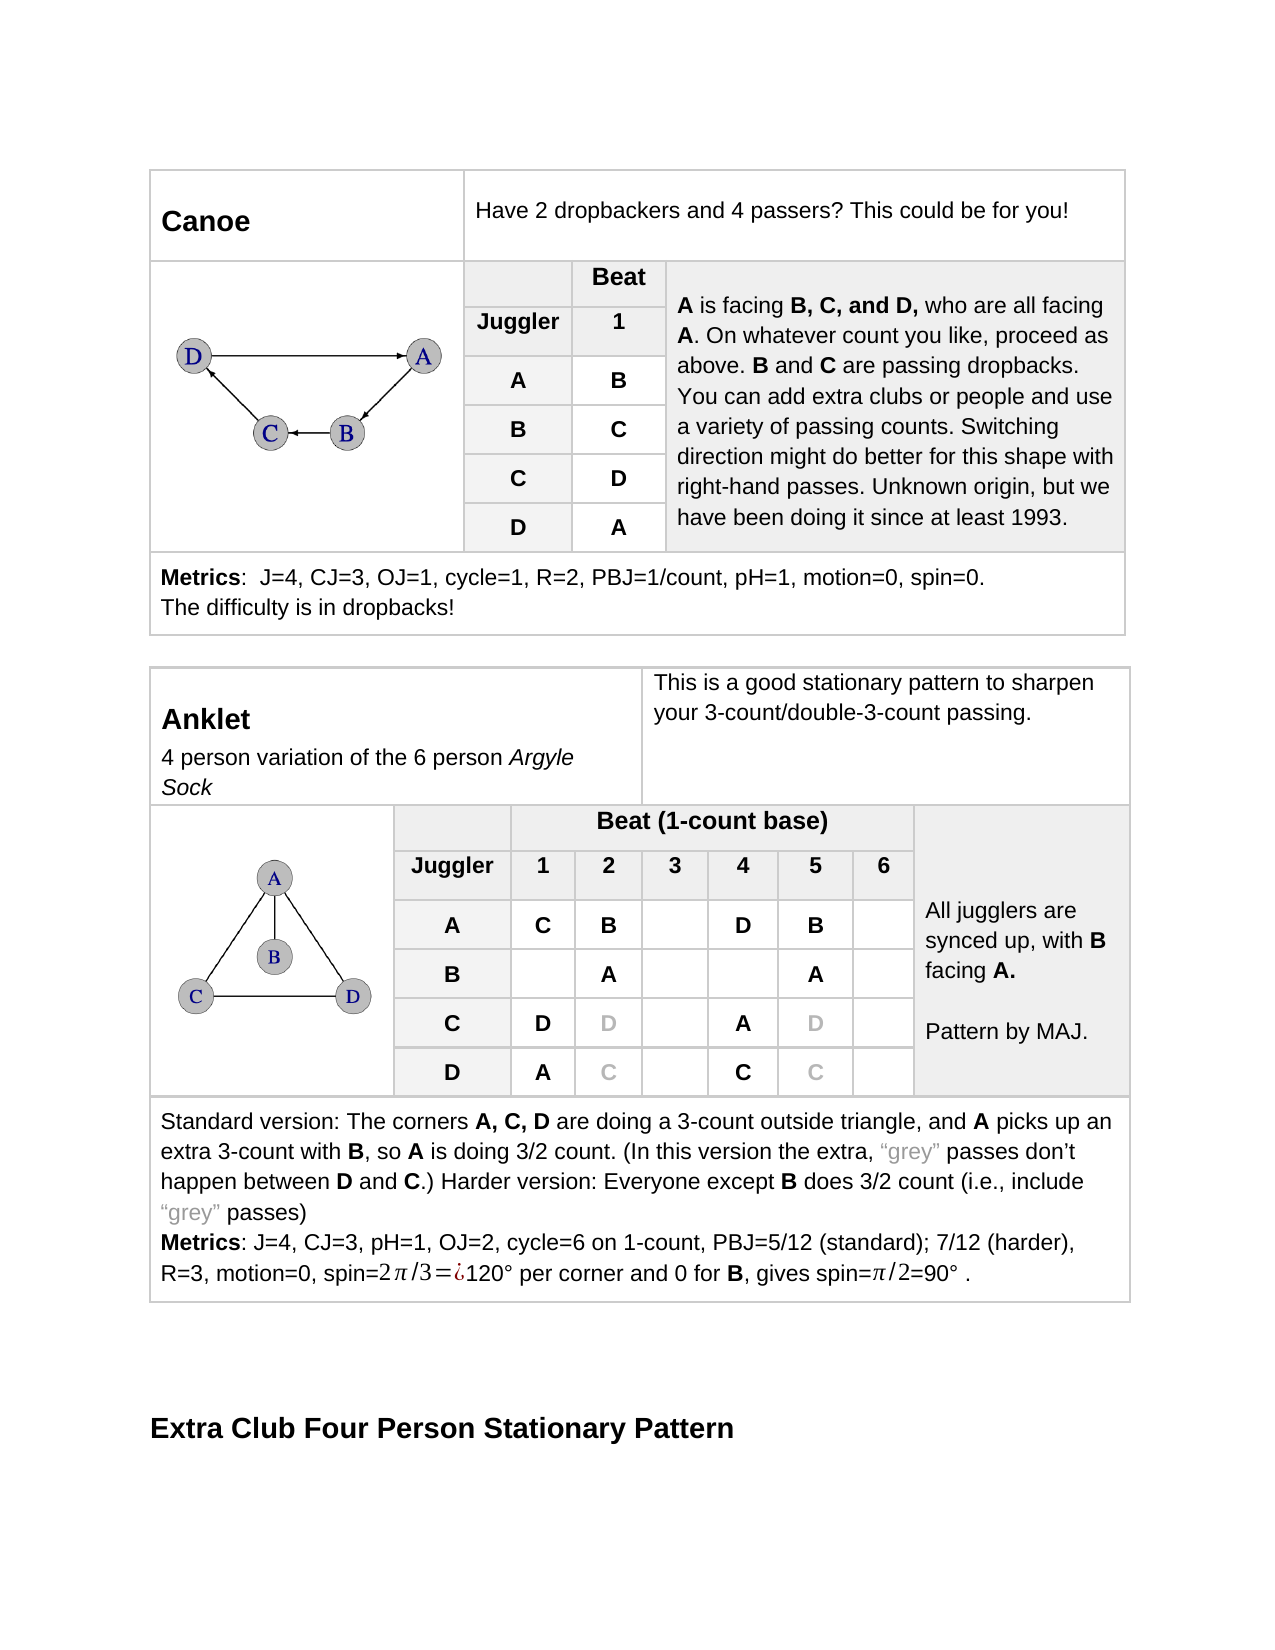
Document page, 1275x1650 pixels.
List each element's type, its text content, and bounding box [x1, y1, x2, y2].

picture [161, 319, 457, 470]
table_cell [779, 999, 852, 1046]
table_cell B [573, 357, 665, 404]
table_cell B [465, 406, 571, 453]
table_cell 1 [573, 308, 665, 355]
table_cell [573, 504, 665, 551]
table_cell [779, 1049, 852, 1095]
table_cell A [465, 357, 571, 404]
table_cell A is facing B, C, and D, who are all facing A. On whatever count you like, proceed as above. B and C are passing dropbacks. You can add extra clubs or people and use a variety of passing counts. Switching direction might do better for this shape with right-hand passes. Unknown origin, but we have been doing it since at least 1993. [667, 262, 1124, 551]
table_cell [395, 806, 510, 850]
table_cell C [573, 406, 665, 453]
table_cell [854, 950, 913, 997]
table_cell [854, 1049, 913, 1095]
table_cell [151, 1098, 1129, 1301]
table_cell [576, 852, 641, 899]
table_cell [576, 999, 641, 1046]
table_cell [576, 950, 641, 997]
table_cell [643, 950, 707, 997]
table_header Have 2 dropbackers and 4 passers? This could be for you! [465, 171, 1124, 260]
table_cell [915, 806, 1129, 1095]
table_cell [151, 262, 463, 551]
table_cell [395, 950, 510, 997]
table_cell [465, 262, 571, 306]
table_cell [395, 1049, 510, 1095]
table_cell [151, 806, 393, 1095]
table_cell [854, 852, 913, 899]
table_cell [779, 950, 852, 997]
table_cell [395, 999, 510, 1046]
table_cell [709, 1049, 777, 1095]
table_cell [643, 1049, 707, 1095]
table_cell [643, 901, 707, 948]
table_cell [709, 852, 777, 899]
picture [161, 839, 384, 1040]
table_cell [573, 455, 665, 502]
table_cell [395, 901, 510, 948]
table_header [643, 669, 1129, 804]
subtitle Extra Club Four Person Stationary Pattern [150, 1411, 1125, 1445]
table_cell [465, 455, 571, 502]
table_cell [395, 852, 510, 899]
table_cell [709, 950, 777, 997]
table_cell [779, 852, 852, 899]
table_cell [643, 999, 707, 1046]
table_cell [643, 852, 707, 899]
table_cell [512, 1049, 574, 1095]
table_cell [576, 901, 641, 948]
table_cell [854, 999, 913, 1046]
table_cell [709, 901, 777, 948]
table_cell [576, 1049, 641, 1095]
table_cell Beat [573, 262, 665, 306]
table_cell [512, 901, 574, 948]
table_header Canoe [151, 171, 463, 260]
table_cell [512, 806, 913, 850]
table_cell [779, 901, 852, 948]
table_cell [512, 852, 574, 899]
table_cell Juggler [465, 308, 571, 355]
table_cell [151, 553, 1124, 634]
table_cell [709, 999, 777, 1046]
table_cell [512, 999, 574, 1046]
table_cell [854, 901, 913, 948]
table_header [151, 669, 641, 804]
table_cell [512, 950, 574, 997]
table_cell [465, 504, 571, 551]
